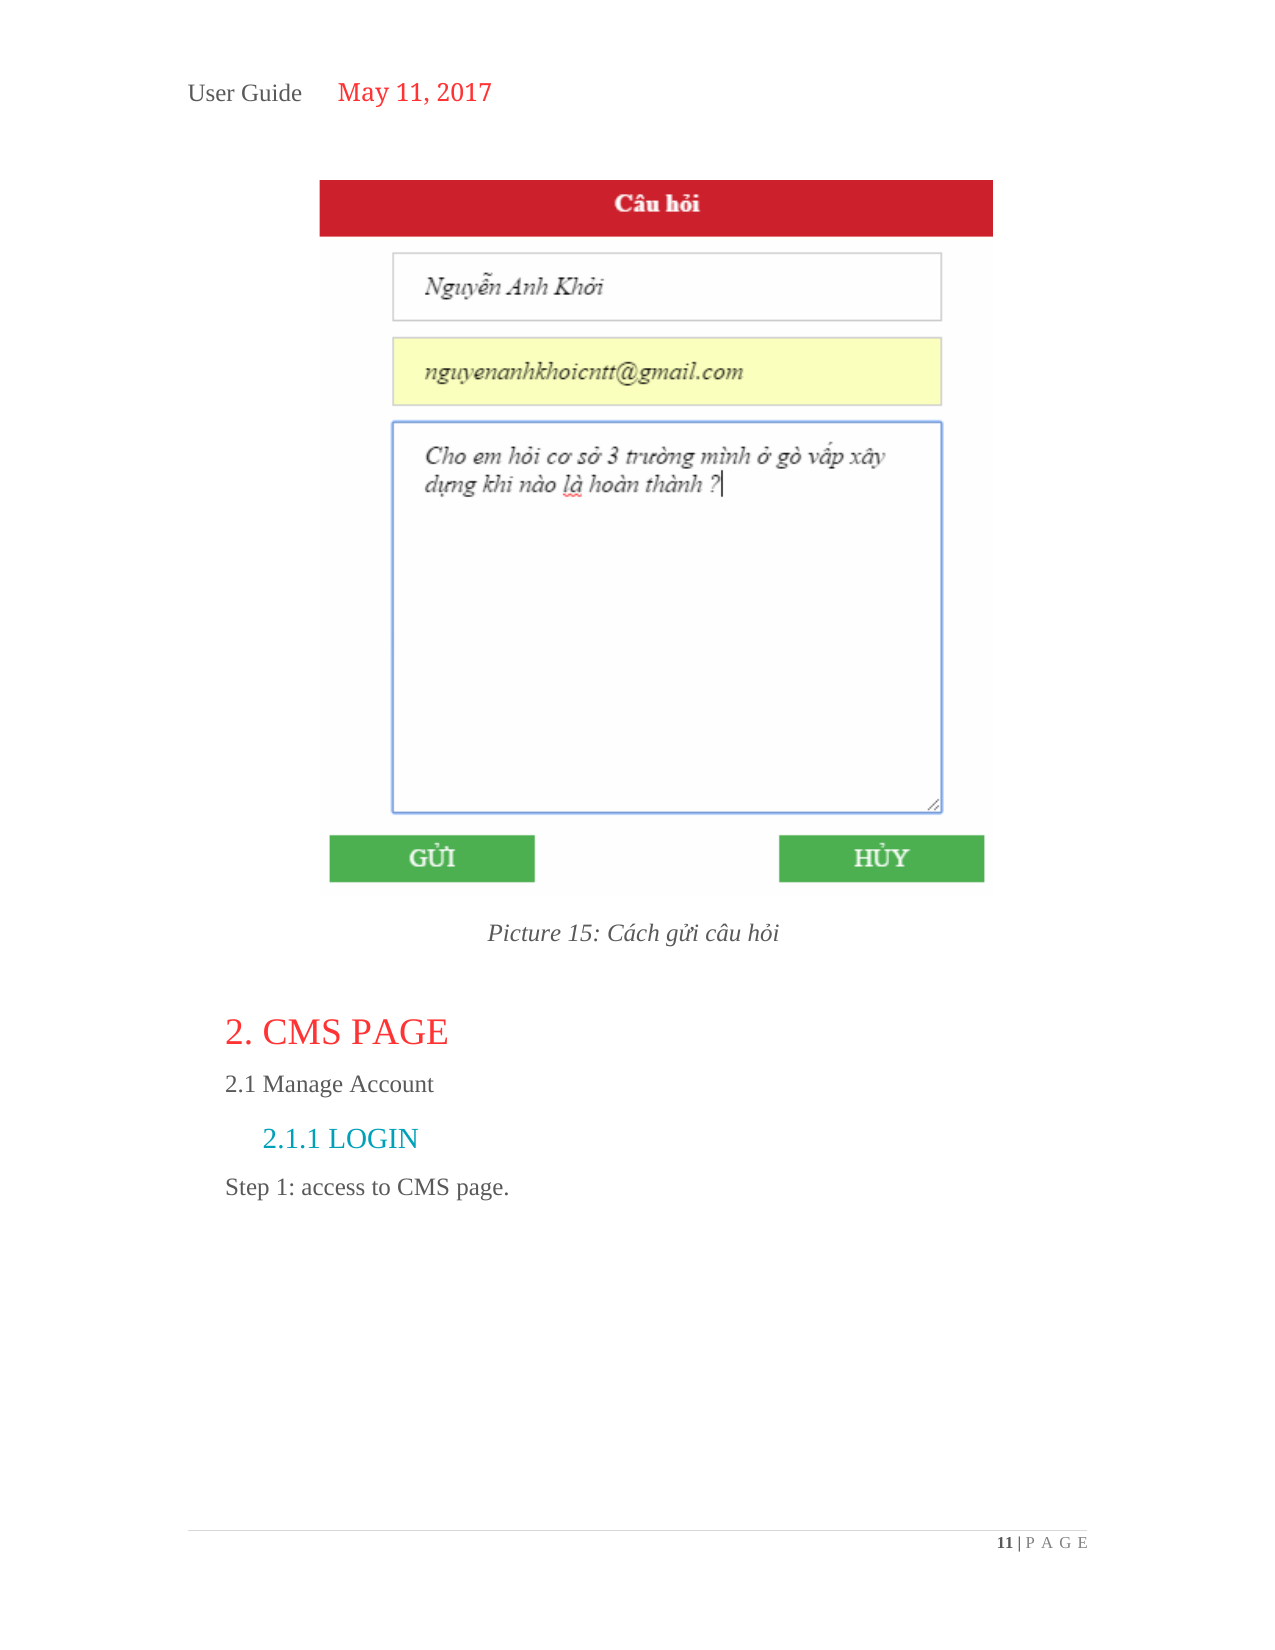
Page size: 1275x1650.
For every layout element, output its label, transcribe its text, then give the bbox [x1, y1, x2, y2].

subtitle CMS Page [225, 1009, 1087, 1052]
picture [319, 180, 993, 895]
text Step 1: access to CMS page. [225, 1172, 1087, 1201]
subtitle 2.1.1 Login [262, 1121, 1087, 1155]
list Manage Account [225, 1069, 1087, 1098]
